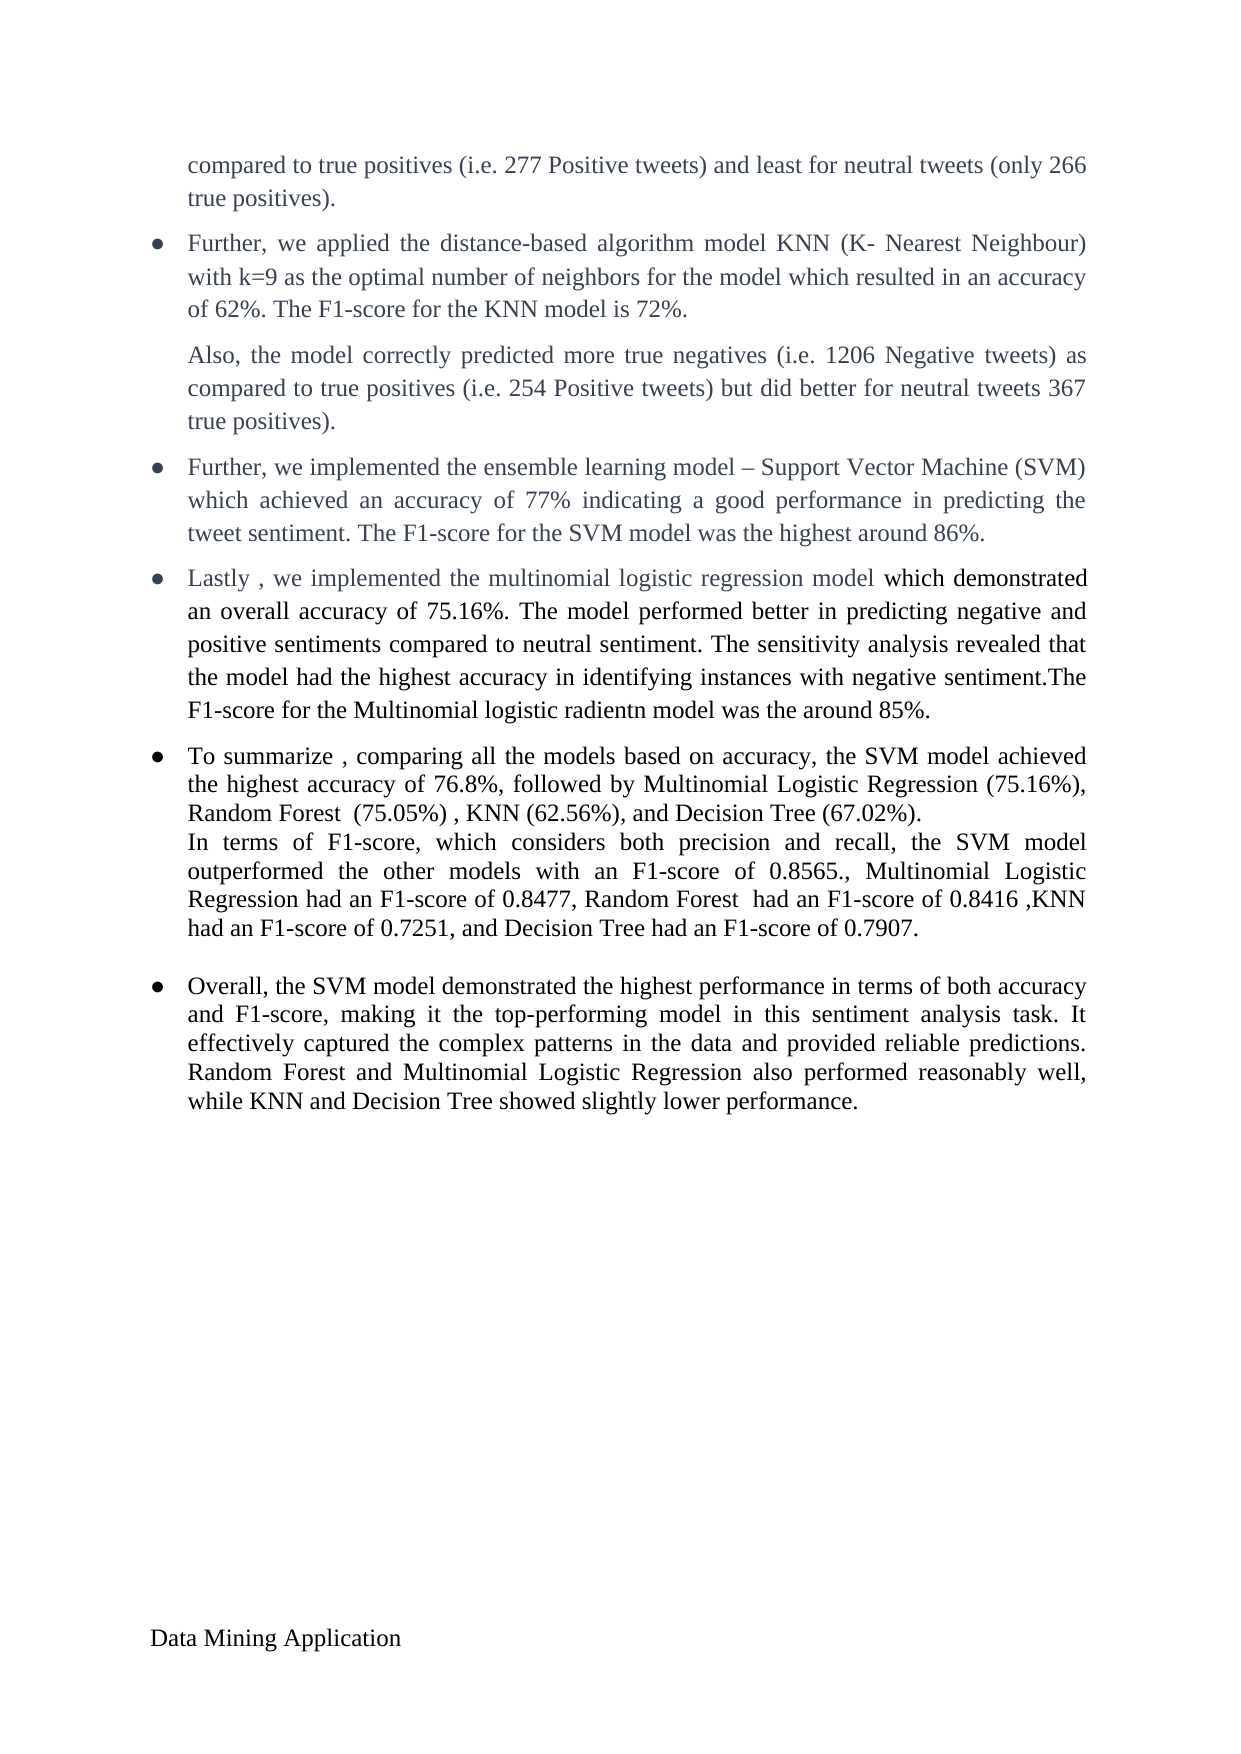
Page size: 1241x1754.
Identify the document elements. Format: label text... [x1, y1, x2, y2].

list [150, 150, 1087, 212]
list Further, we applied the distance-based algorithm model KNN (K- Nearest Neighbour) with k=9 as the optimal number of neighbors for the model which resulted in an accuracy of 62%. The F1-score for the KNN model is 72%. [150, 228, 1087, 323]
list To summarize , comparing all the models based on accuracy, the SVM model achieved the highest accuracy of 76.8%, followed by Multinomial Logistic Regression (75.16%), Random Forest (75.05%) , KNN (62.56%), and Decision Tree (67.02%). [150, 741, 1087, 827]
list Overall, the SVM model demonstrated the highest performance in terms of both accuracy and F1-score, making it the top-performing model in this sentiment analysis task. It effectively captured the complex patterns in the data and provided reliable predictions. Random Forest and Multinomial Logistic Regression also performed reasonably well, while KNN and Decision Tree showed slightly lower performance. [150, 971, 1087, 1114]
list Lastly , we implemented the multinomial logistic regression model which demonstrated an overall accuracy of 75.16%. The model performed better in predicting negative and positive sentiments compared to neutral sentiment. The sensitivity analysis revealed that the model had the highest accuracy in identifying instances with negative sentiment.The F1-score for the Multinomial logistic radientn model was the around 85%. [150, 563, 1087, 724]
text Also, the model correctly predicted more true negatives (i.e. 1206 Negative tweets) as compared to true positives (i.e. 254 Positive tweets) but did better for neutral tweets 367 true positives). [187, 340, 1087, 435]
list Further, we implemented the ensemble learning model – Support Vector Machine (SVM) which achieved an accuracy of 77% indicating a good performance in predicting the tweet sentiment. The F1-score for the SVM model was the highest around 86%. [150, 452, 1087, 546]
text In terms of F1-score, which considers both precision and recall, the SVM model outperformed the other models with an F1-score of 0.8565., Multinomial Logistic Regression had an F1-score of 0.8477, Random Forest had an F1-score of 0.8416 ,KNN had an F1-score of 0.7251, and Decision Tree had an F1-score of 0.7907. [187, 827, 1087, 942]
